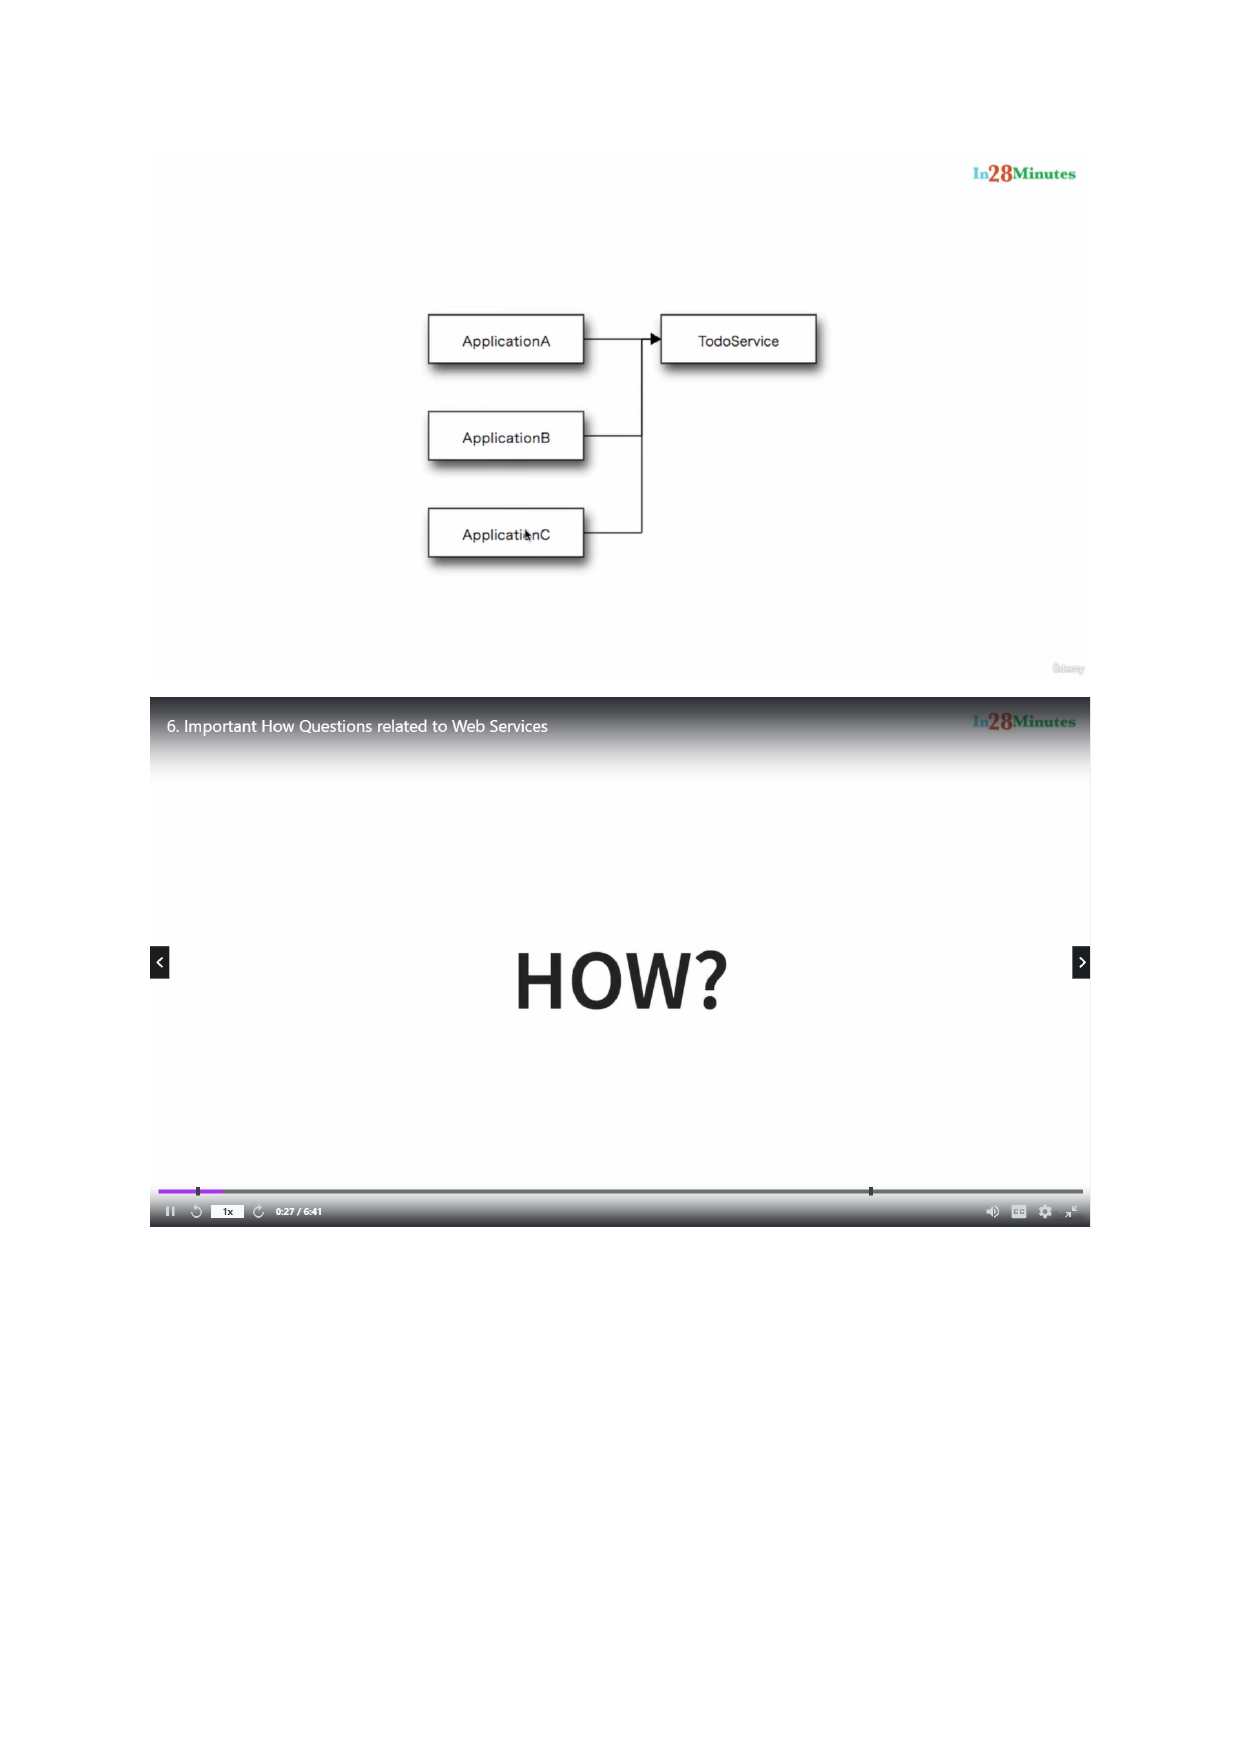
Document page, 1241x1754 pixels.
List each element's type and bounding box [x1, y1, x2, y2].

picture [150, 697, 1091, 1227]
picture [150, 150, 1091, 679]
